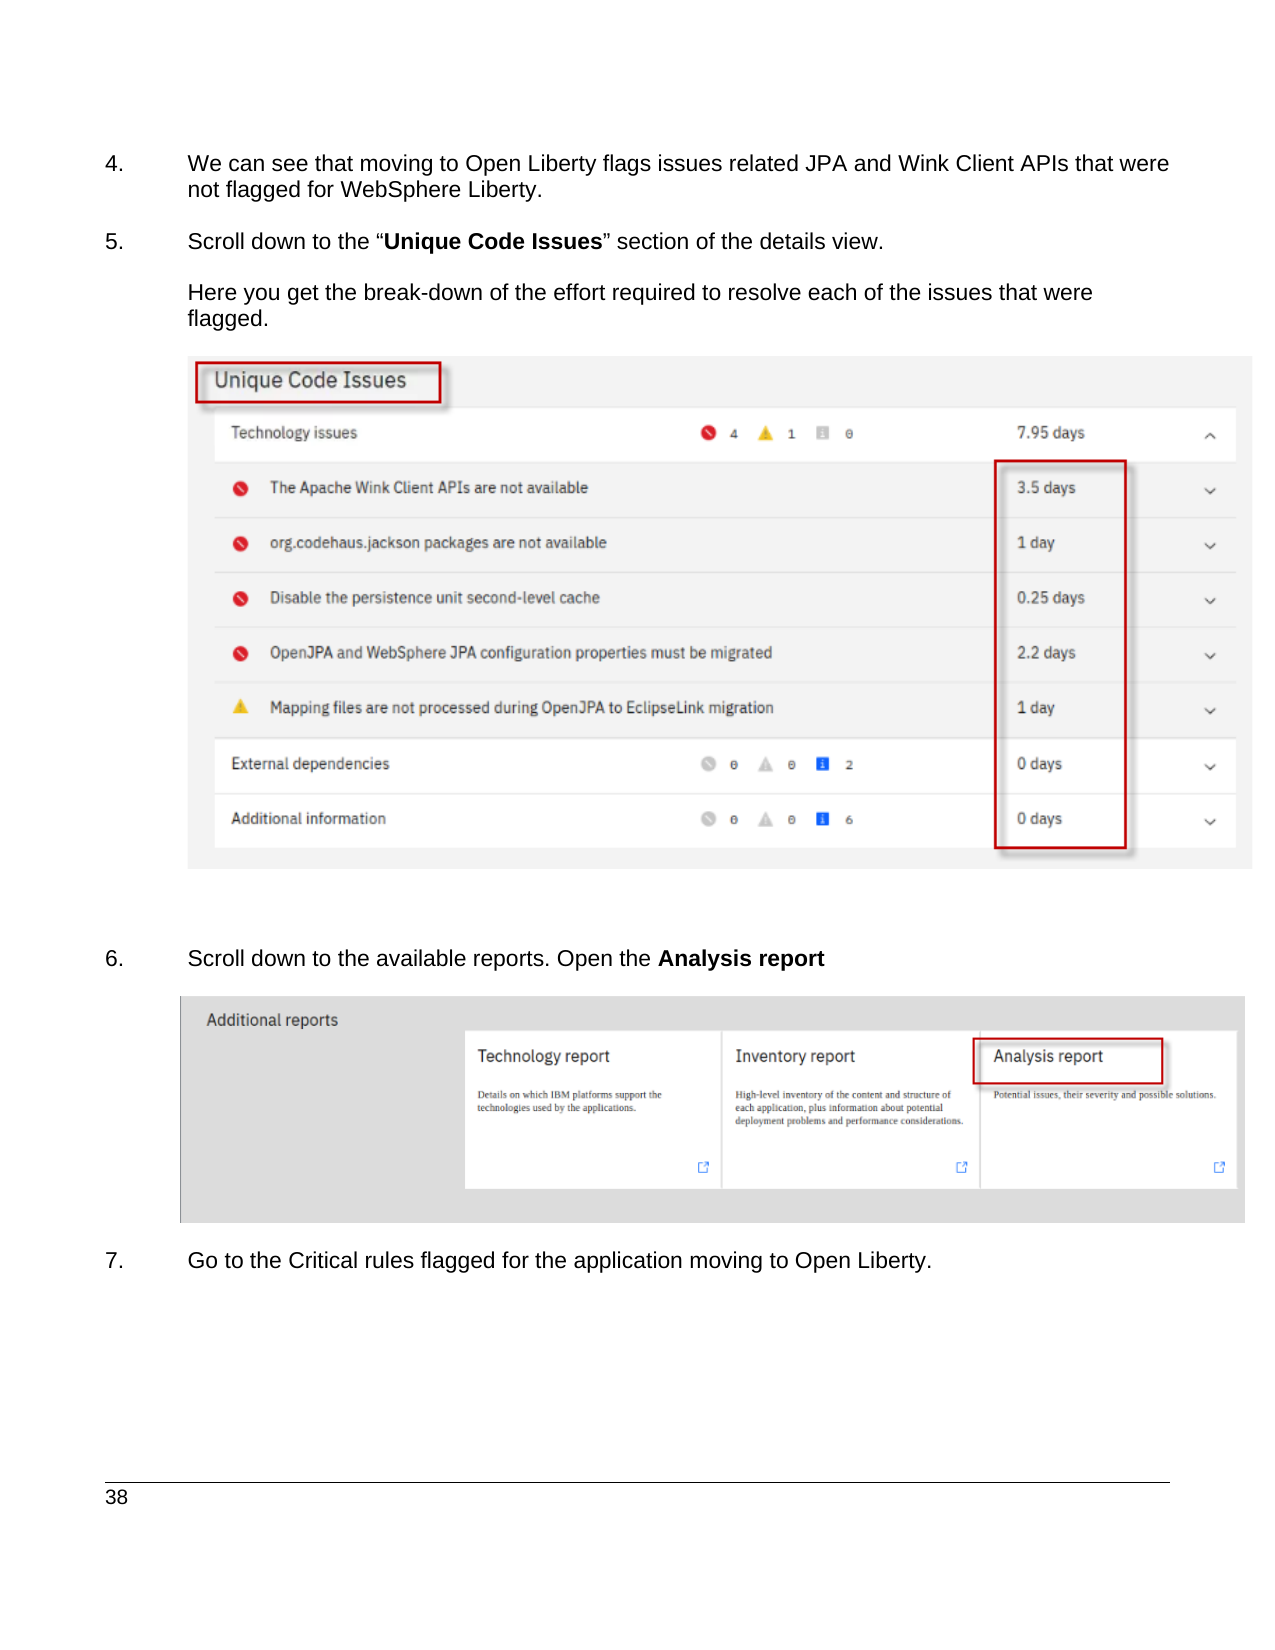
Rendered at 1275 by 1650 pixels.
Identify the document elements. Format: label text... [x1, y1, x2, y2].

list Scroll down to the available reports. Open the Analysis report [105, 945, 1170, 971]
picture [180, 996, 1245, 1223]
list We can see that moving to Open Liberty flags issues related JPA and Wink Client APIs that were not flagged for WebSphere Liberty. [105, 150, 1170, 203]
list Here you get the break-down of the effort required to resolve each of the issues that were flagged. [187, 279, 1170, 332]
list Scroll down to the “Unique Code Issues” section of the details view. [105, 228, 1170, 254]
picture [187, 356, 1253, 869]
list Go to the Critical rules flagged for the application moving to Open Liberty. [105, 1247, 1170, 1274]
